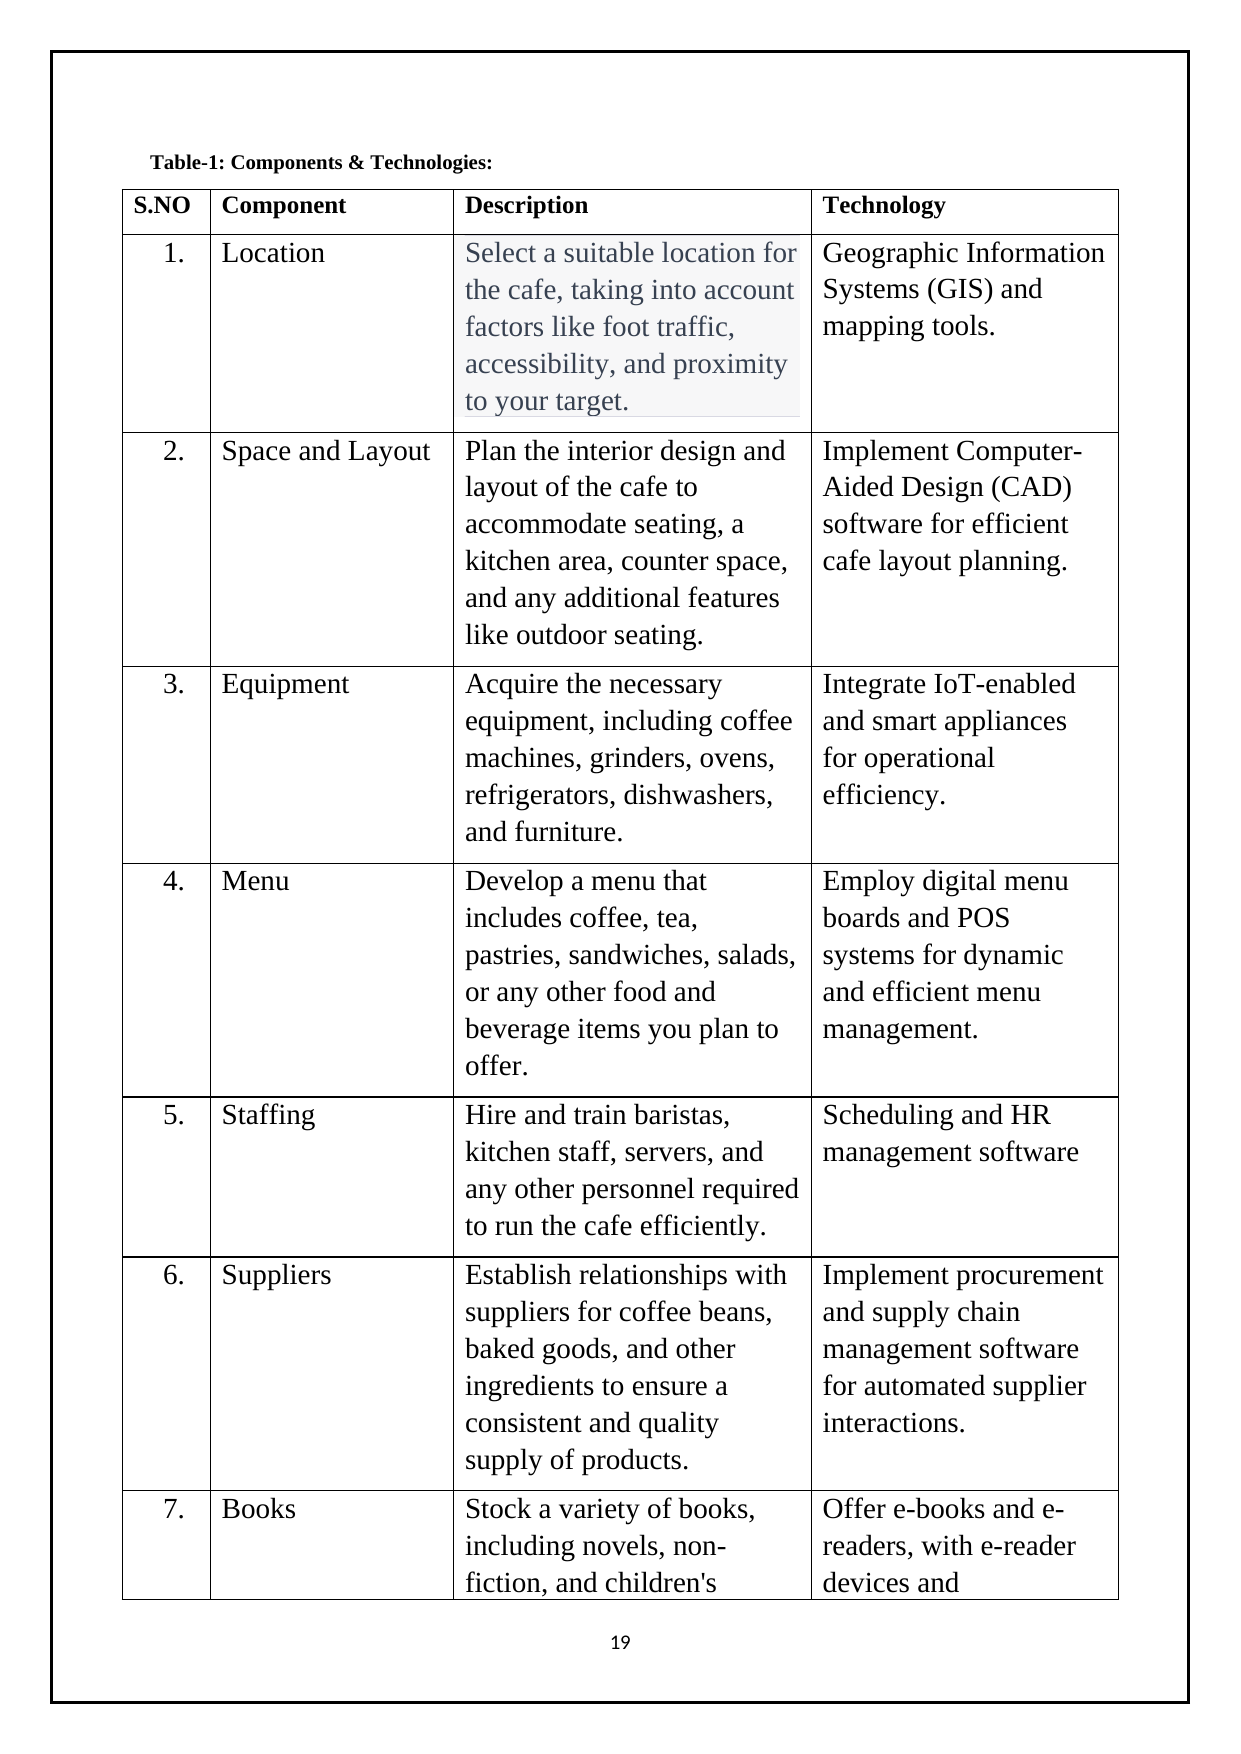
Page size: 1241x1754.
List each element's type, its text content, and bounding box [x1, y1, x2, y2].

table_cell Employ digital menu boards and POS systems for dynamic and efficient menu management. [812, 864, 1118, 1096]
table_cell Suppliers [211, 1258, 453, 1490]
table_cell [812, 1491, 1118, 1599]
table_cell Implement procurement and supply chain management software for automated supplier interactions. [812, 1258, 1118, 1490]
table_cell [123, 235, 210, 432]
table_cell Staffing [211, 1098, 453, 1256]
table_cell [123, 1258, 210, 1490]
text Table-1: Components & Technologies: [150, 150, 1090, 174]
table_cell Geographic Information Systems (GIS) and mapping tools. [812, 235, 1118, 432]
table_cell Books [211, 1491, 453, 1599]
table_cell Scheduling and HR management software [812, 1098, 1118, 1256]
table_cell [454, 1491, 811, 1599]
table_cell [123, 433, 210, 666]
table_header Component [211, 190, 453, 234]
table_cell [123, 864, 210, 1096]
table_cell [123, 1098, 210, 1256]
table_cell Develop a menu that includes coffee, tea, pastries, sandwiches, salads, or any other food and beverage items you plan to offer. [454, 864, 811, 1096]
table_cell Space and Layout [211, 433, 453, 666]
table_cell Acquire the necessary equipment, including coffee machines, grinders, ovens, refrigerators, dishwashers, and furniture. [454, 667, 811, 862]
table_cell Location [211, 235, 453, 432]
table_header Description [454, 190, 811, 234]
table_cell Plan the interior design and layout of the cafe to accommodate seating, a kitchen area, counter space, and any additional features like outdoor seating. [454, 433, 811, 666]
table_header S.NO [123, 190, 210, 234]
table_cell Menu [211, 864, 453, 1096]
table_header Technology [812, 190, 1118, 234]
table_cell Equipment [211, 667, 453, 862]
table_cell Implement Computer-Aided Design (CAD) software for efficient cafe layout planning. [812, 433, 1118, 666]
table_cell Integrate IoT-enabled and smart appliances for operational efficiency. [812, 667, 1118, 862]
table_cell Hire and train baristas, kitchen staff, servers, and any other personnel required to run the cafe efficiently. [454, 1098, 811, 1256]
table_cell [123, 1491, 210, 1599]
table_cell [123, 667, 210, 862]
table_cell Establish relationships with suppliers for coffee beans, baked goods, and other ingredients to ensure a consistent and quality supply of products. [454, 1258, 811, 1490]
table_cell Select a suitable location for the cafe, taking into account factors like foot traffic, accessibility, and proximity to your target. [454, 235, 811, 432]
